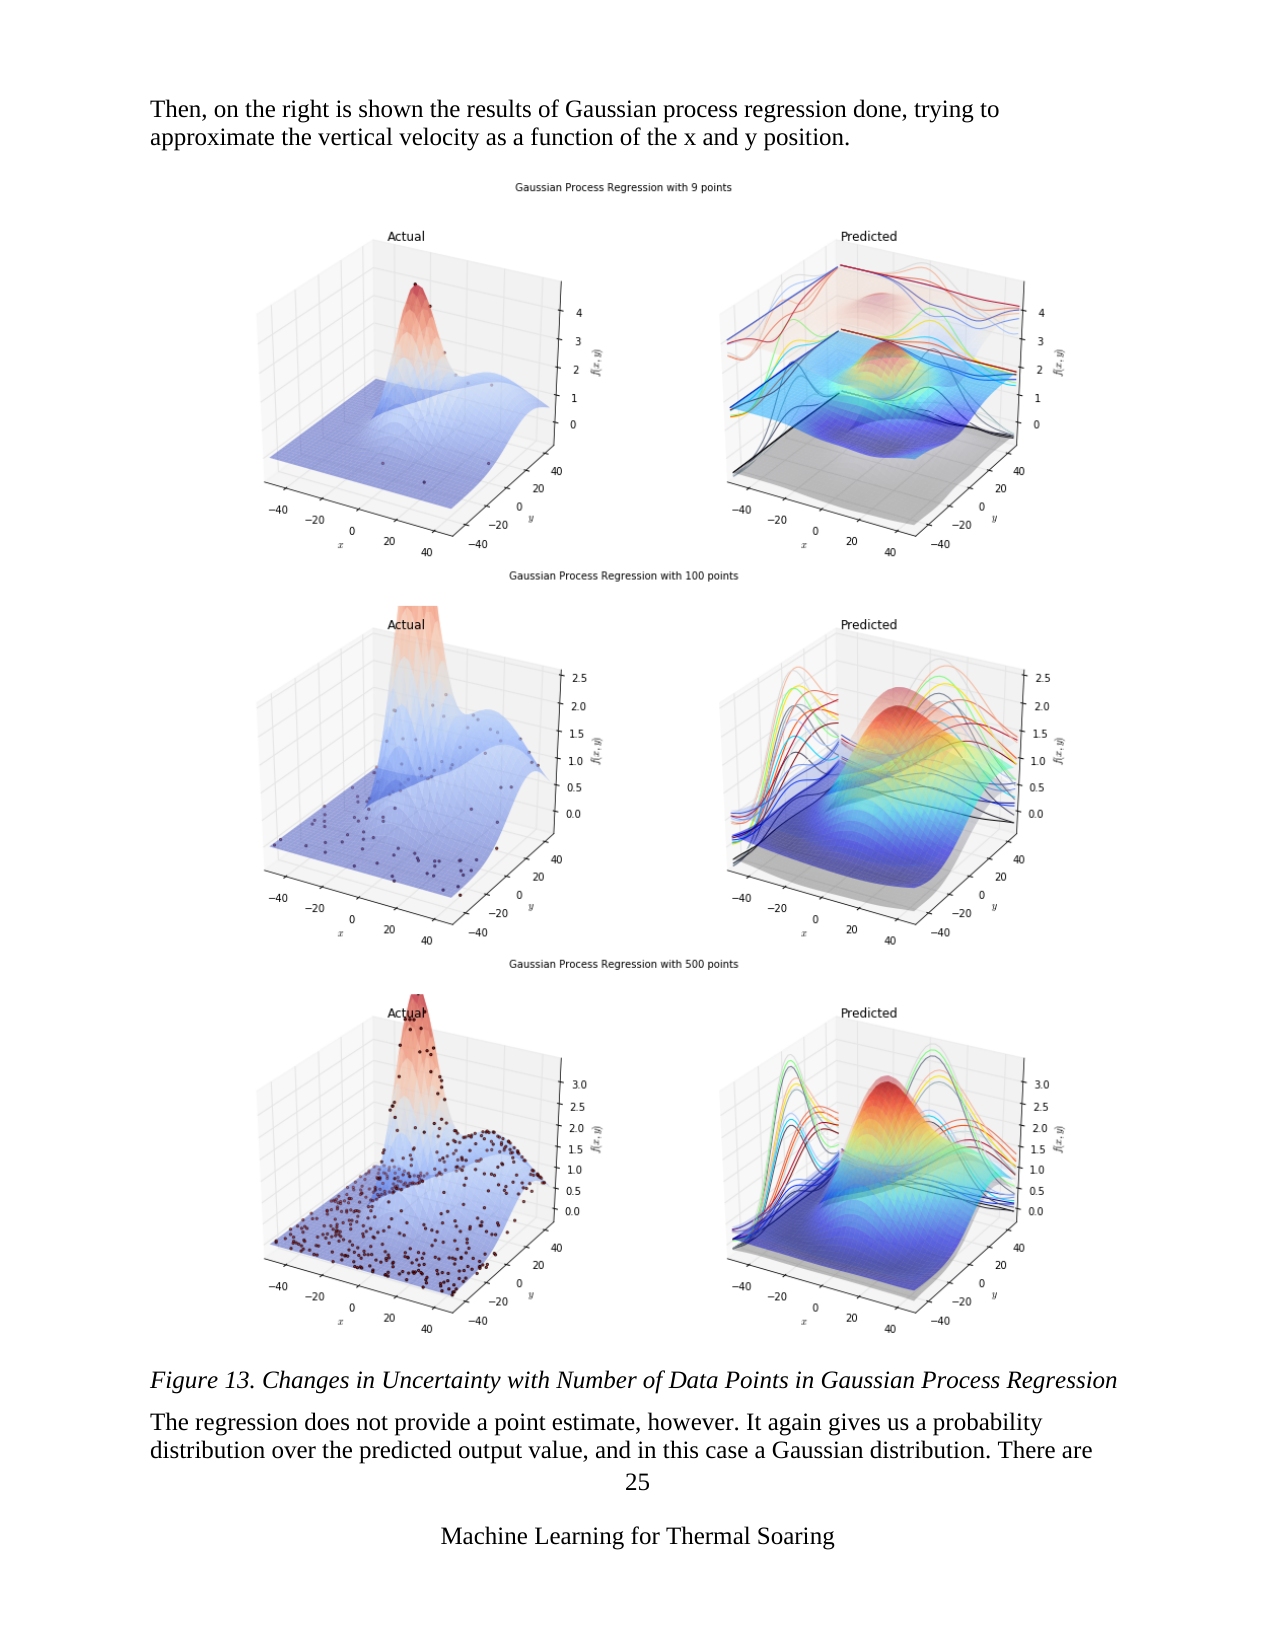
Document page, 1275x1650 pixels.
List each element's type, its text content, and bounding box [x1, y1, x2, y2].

picture [206, 176, 1069, 1341]
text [150, 94, 1125, 151]
text Figure . Changes in Uncertainty with Number of Data Points in Gaussian Process Regression [150, 1365, 1125, 1394]
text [150, 1407, 1125, 1464]
